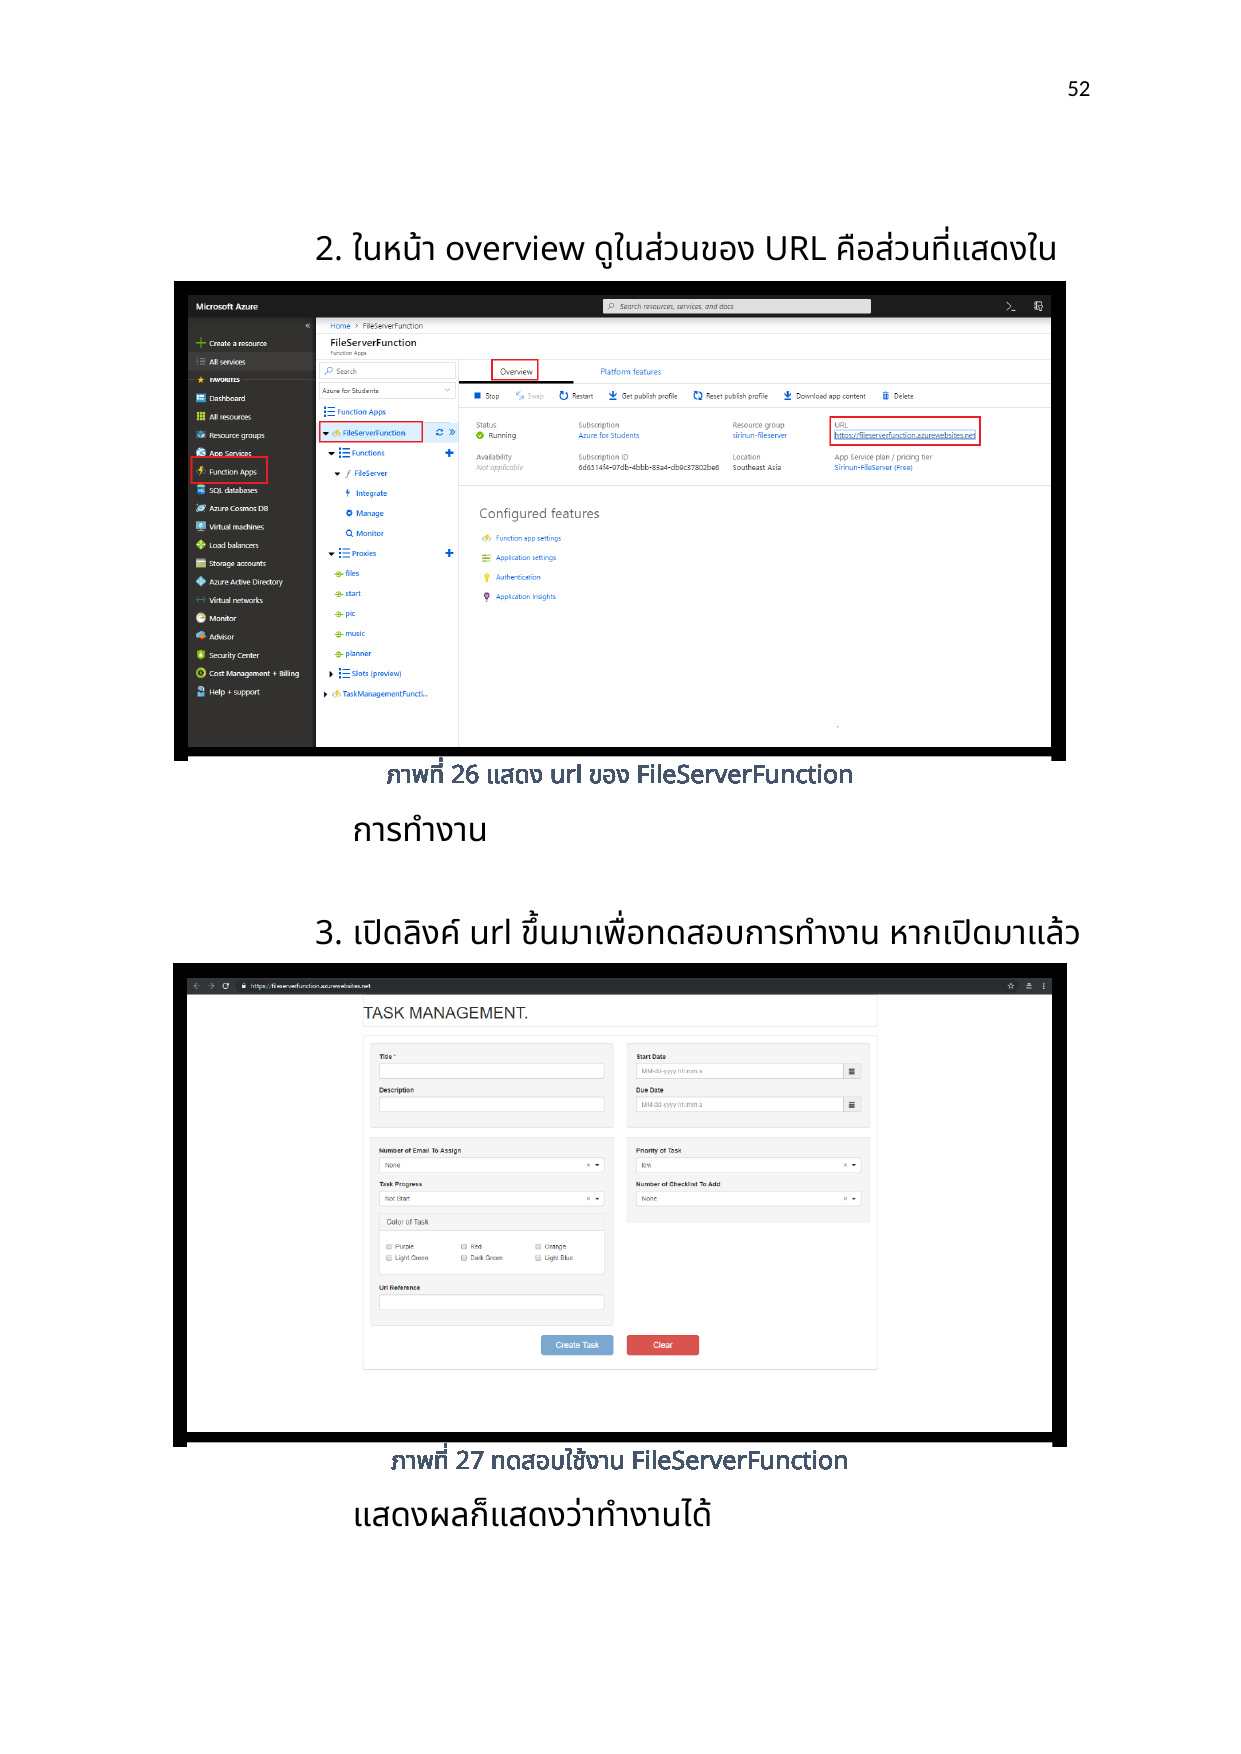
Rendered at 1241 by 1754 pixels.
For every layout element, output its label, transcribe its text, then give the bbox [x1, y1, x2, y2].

picture [188, 295, 1051, 747]
picture [187, 978, 1052, 1432]
